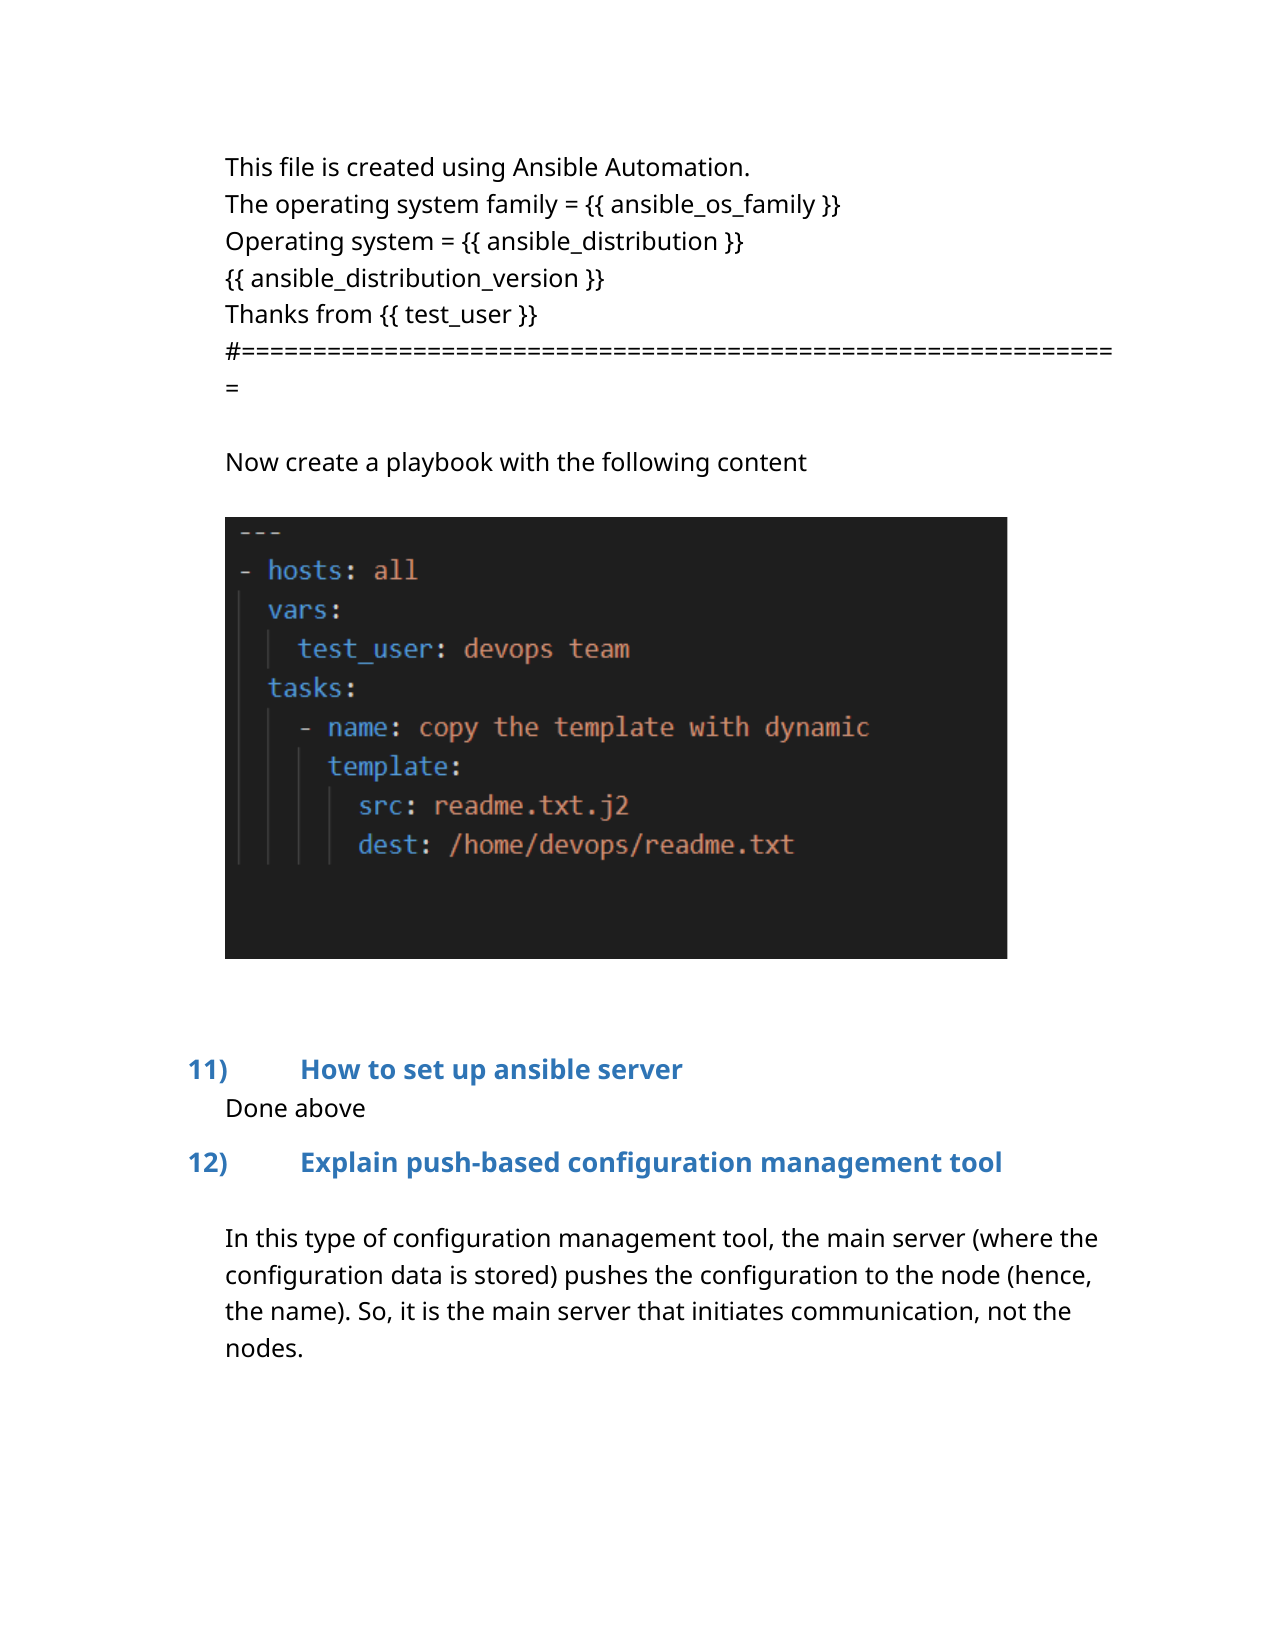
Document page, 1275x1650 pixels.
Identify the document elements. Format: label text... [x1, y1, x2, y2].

list Thanks from {{ test_user }} [225, 297, 1125, 331]
list In this type of configuration management tool, the main server (where the configuration data is stored) pushes the configuration to the node (hence, the name). So, it is the main server that initiates communication, not the nodes. [225, 1221, 1125, 1365]
list #============================================================== [225, 334, 1125, 405]
subtitle How to set up ansible server [187, 1051, 1125, 1088]
picture [225, 517, 1008, 959]
list Operating system = {{ ansible_distribution }} {{ ansible_distribution_version }} [225, 223, 1125, 294]
list Now create a playbook with the following content [225, 444, 1125, 478]
list Done above [225, 1091, 1125, 1124]
list This file is created using Ansible Automation. [225, 150, 1125, 184]
list The operating system family = {{ ansible_os_family }} [225, 187, 1125, 221]
subtitle Explain push-based configuration management tool [187, 1144, 1125, 1181]
